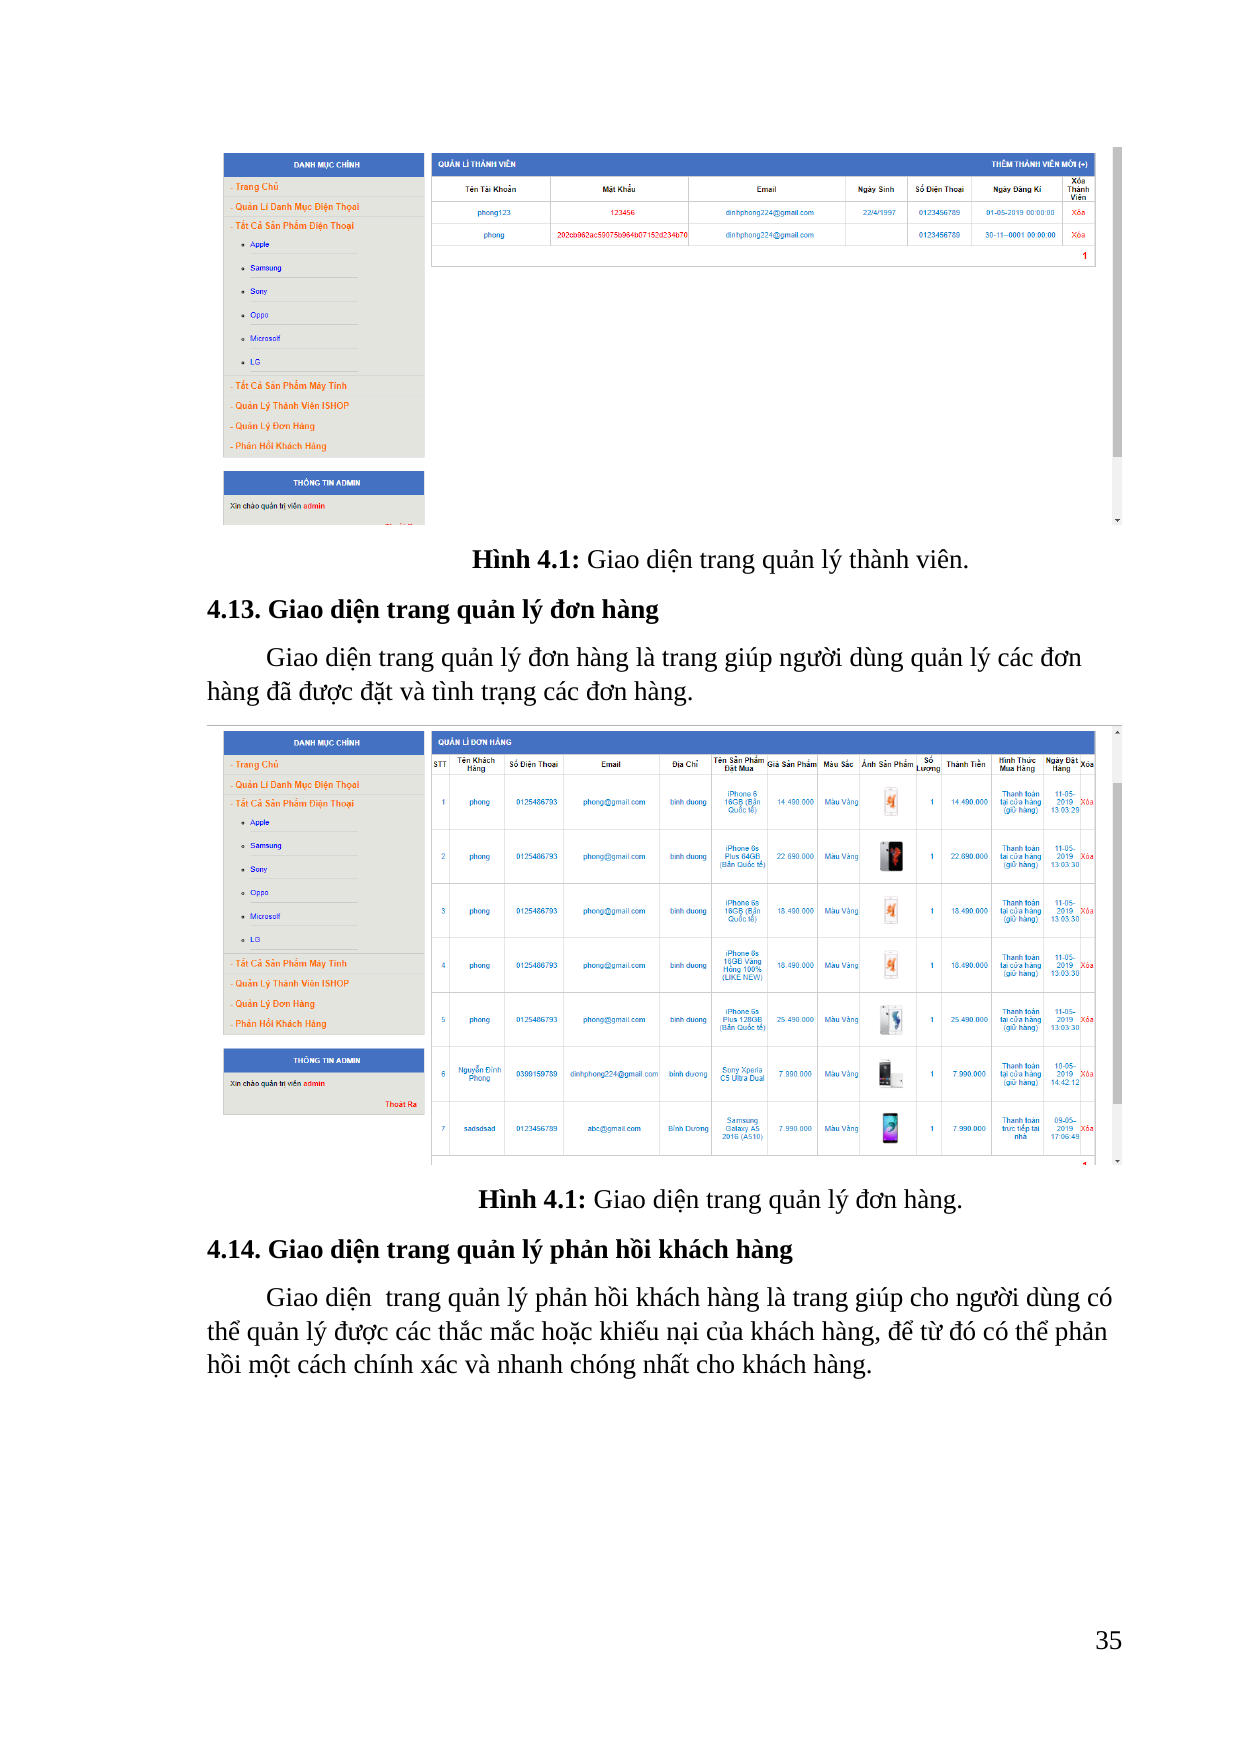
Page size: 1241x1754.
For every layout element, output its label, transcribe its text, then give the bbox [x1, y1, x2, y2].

text Giao diện trang quản lý đơn hàng là trang giúp người dùng quản lý các đơn hàng đã được đặt và tình trạng các đơn hàng. [207, 641, 1122, 706]
text Giao diện trang quản lý đơn hàng [207, 594, 1122, 625]
text Giao diện trang quản lý đơn hàng. [319, 1183, 1122, 1214]
picture [206, 147, 1123, 525]
text Giao diện trang quản lý phản hồi khách hàng [207, 1233, 1122, 1264]
text Giao diện trang quản lý thành viên. [319, 543, 1122, 574]
text Giao diện trang quản lý phản hồi khách hàng là trang giúp cho người dùng có thể quản lý được các thắc mắc hoặc khiếu nại của khách hàng, để từ đó có thể phản hồi một cách chính xác và nhanh chóng nhất cho khách hàng. [207, 1281, 1122, 1379]
picture [206, 725, 1123, 1165]
